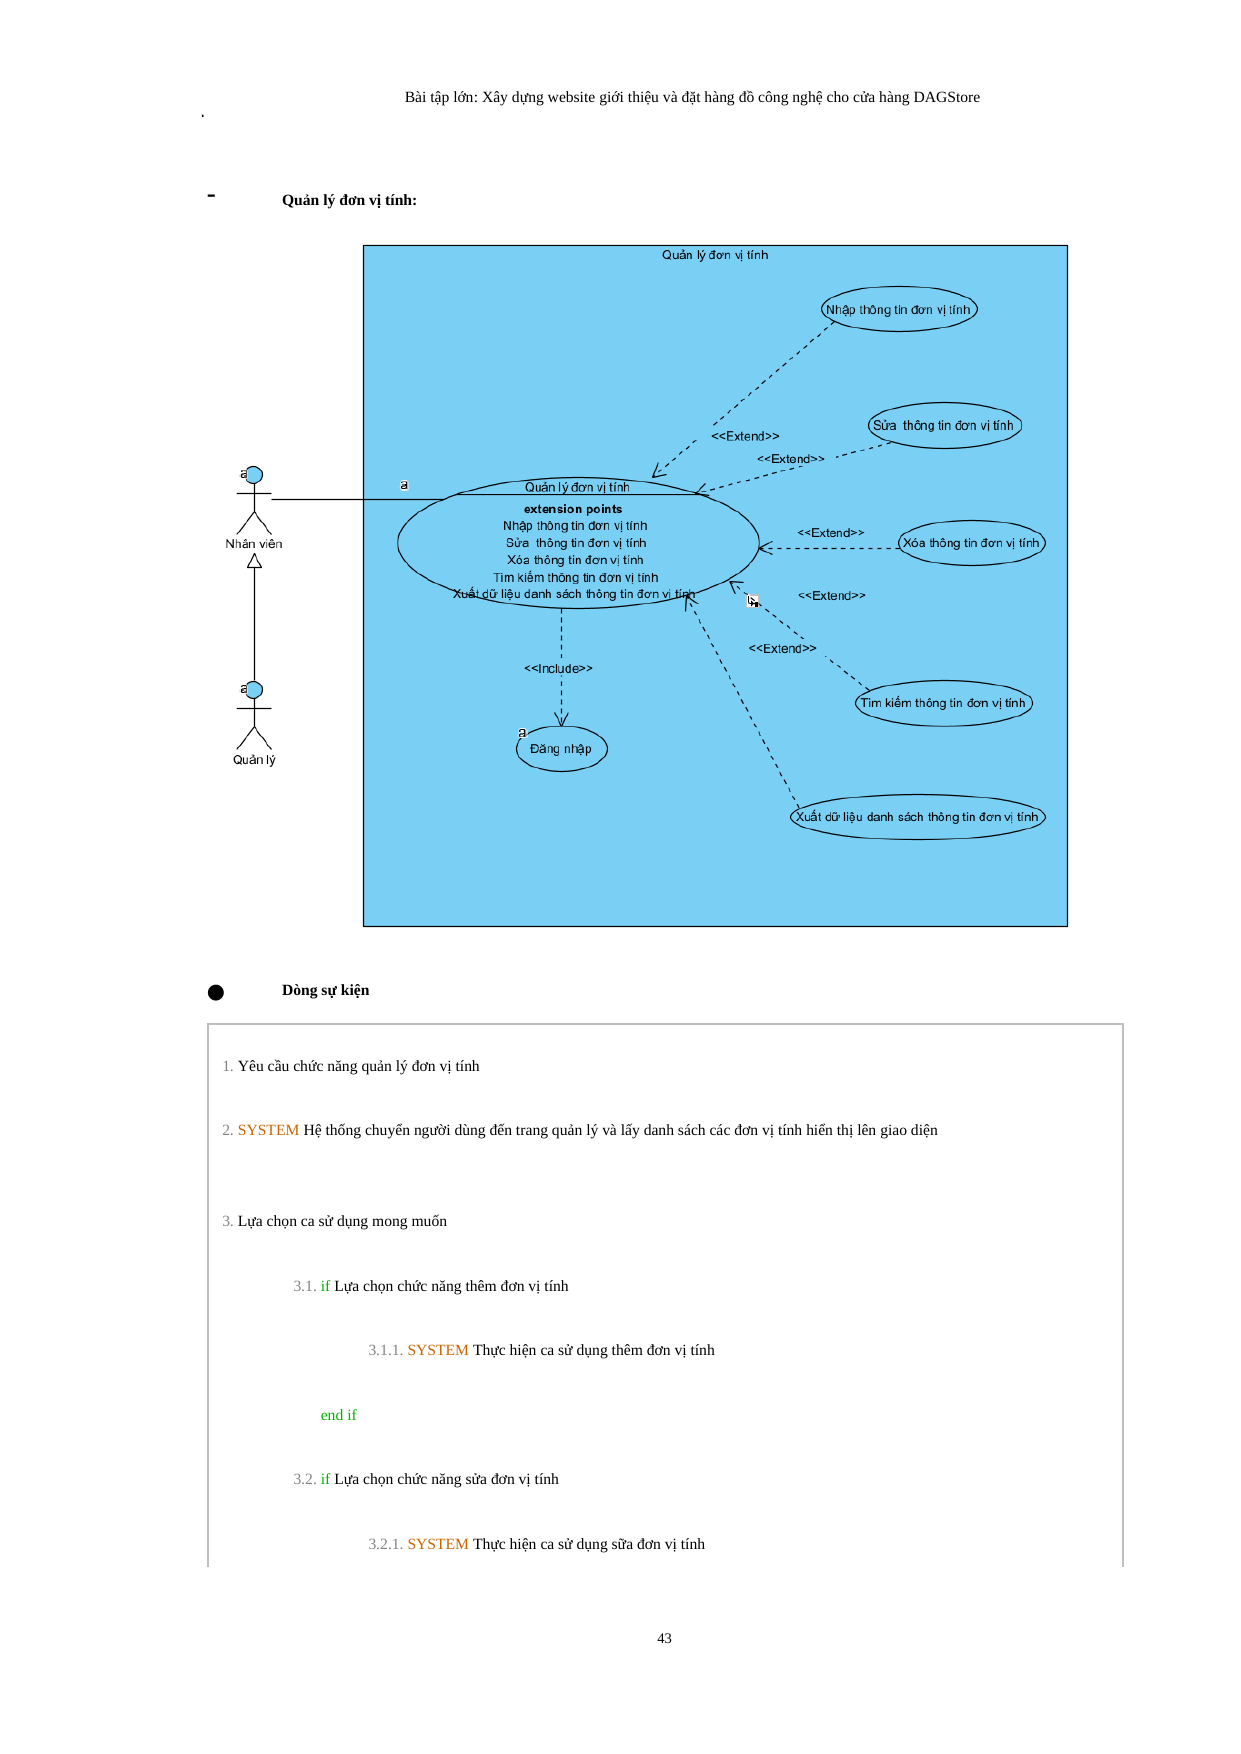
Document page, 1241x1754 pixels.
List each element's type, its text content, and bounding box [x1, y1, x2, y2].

table_cell 3.1. if Lựa chọn chức năng thêm đơn vị tính [209, 1245, 1122, 1309]
list Dòng sự kiện [207, 967, 1122, 1010]
table_cell 2. SYSTEM Hệ thống chuyển người dùng đến trang quản lý và lấy danh sách các đơn vị tính hiển thị lên giao diện [209, 1089, 1122, 1180]
table_cell 3. Lựa chọn ca sử dụng mong muốn [209, 1180, 1122, 1245]
table_cell 3.1. end if [209, 1374, 1122, 1438]
list Quản lý đơn vị tính: [207, 177, 1122, 208]
table_header 1. Yêu cầu chức năng quản lý đơn vị tính [209, 1025, 1122, 1089]
table_cell 3.2. if Lựa chọn chức năng sửa đơn vị tính [209, 1438, 1122, 1503]
table_cell 3.2.1. SYSTEM Thực hiện ca sử dụng sữa đơn vị tính [209, 1503, 1122, 1567]
table_cell 3.1.1. SYSTEM Thực hiện ca sử dụng thêm đơn vị tính [209, 1309, 1122, 1374]
picture [206, 236, 1122, 941]
